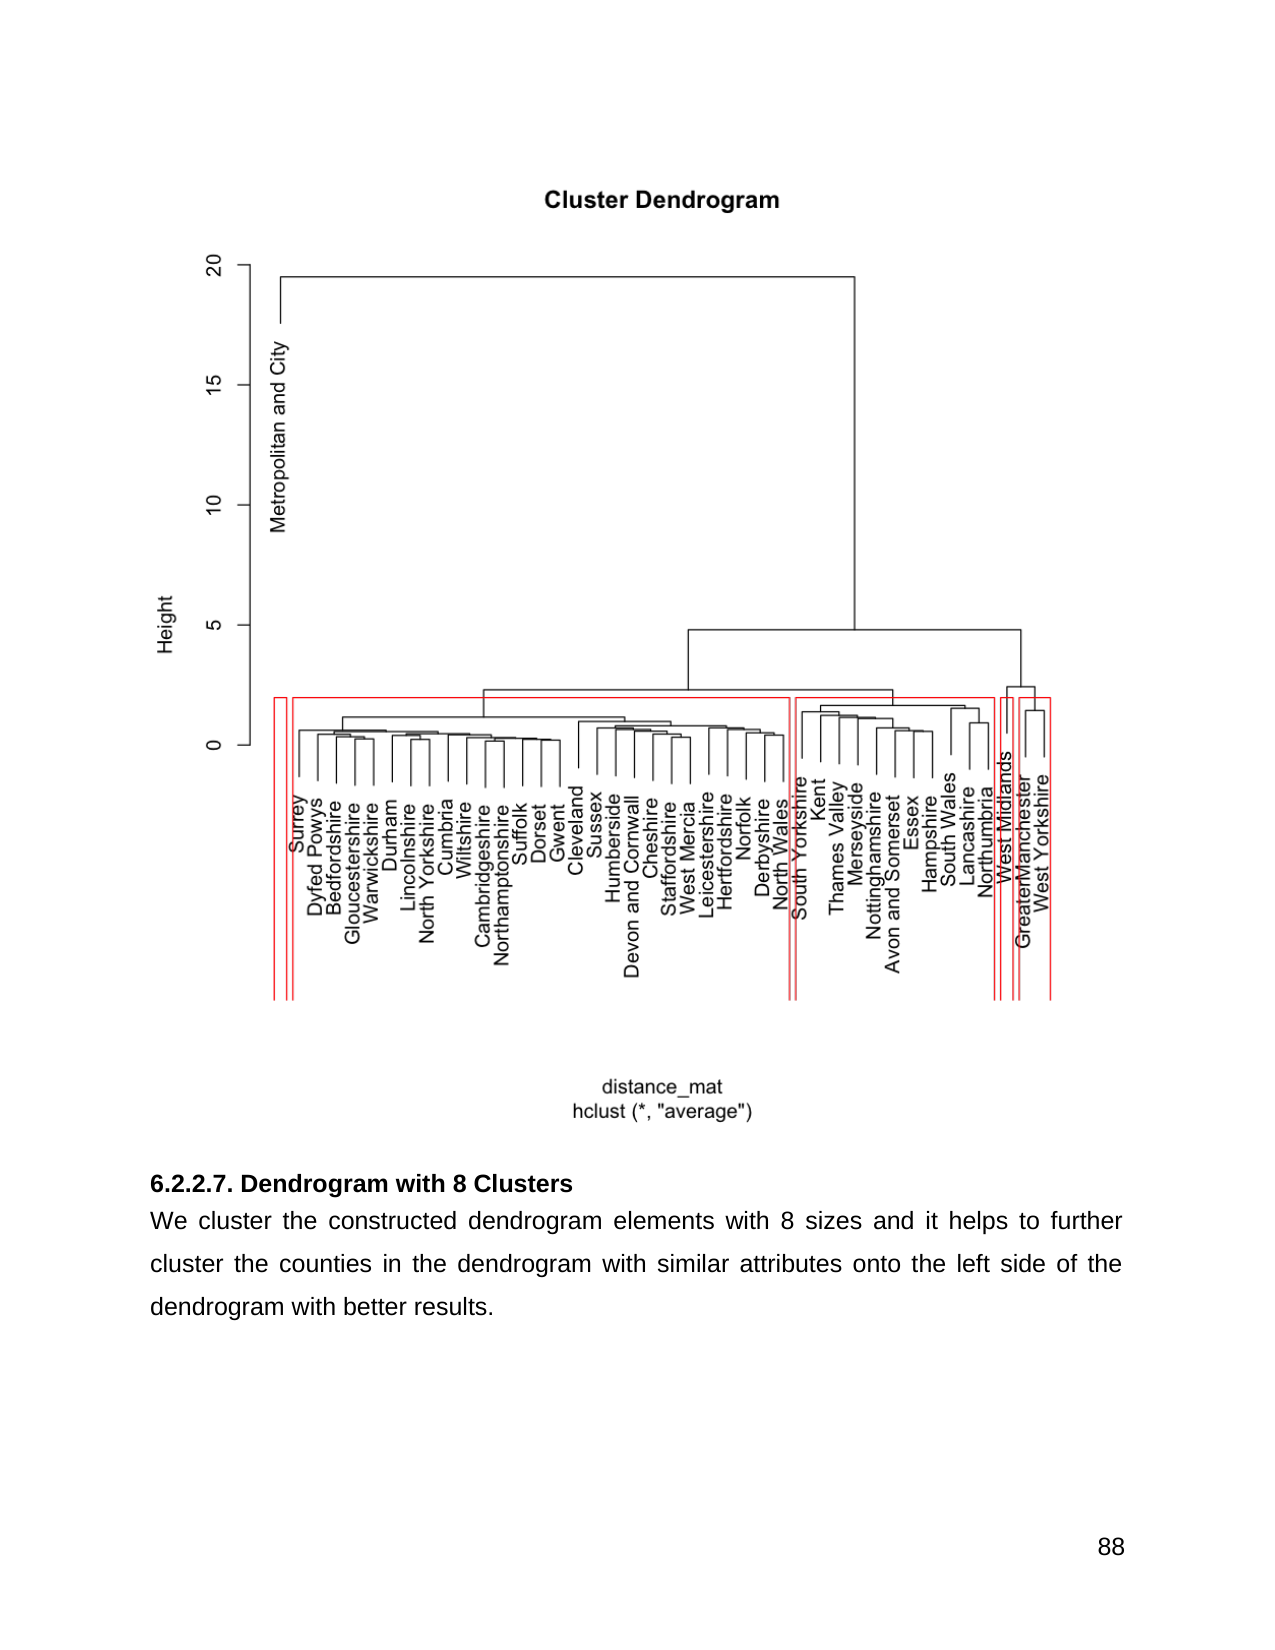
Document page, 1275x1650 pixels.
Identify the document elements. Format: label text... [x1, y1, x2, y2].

text We cluster the constructed dendrogram elements with 8 sizes and it helps to further cluster the counties in the dendrogram with similar attributes onto the left side of the dendrogram with better results. [150, 1206, 1125, 1321]
subtitle 6.2.2.7. Dendrogram with 8 Clusters [150, 1168, 1125, 1197]
picture [150, 150, 1125, 1125]
